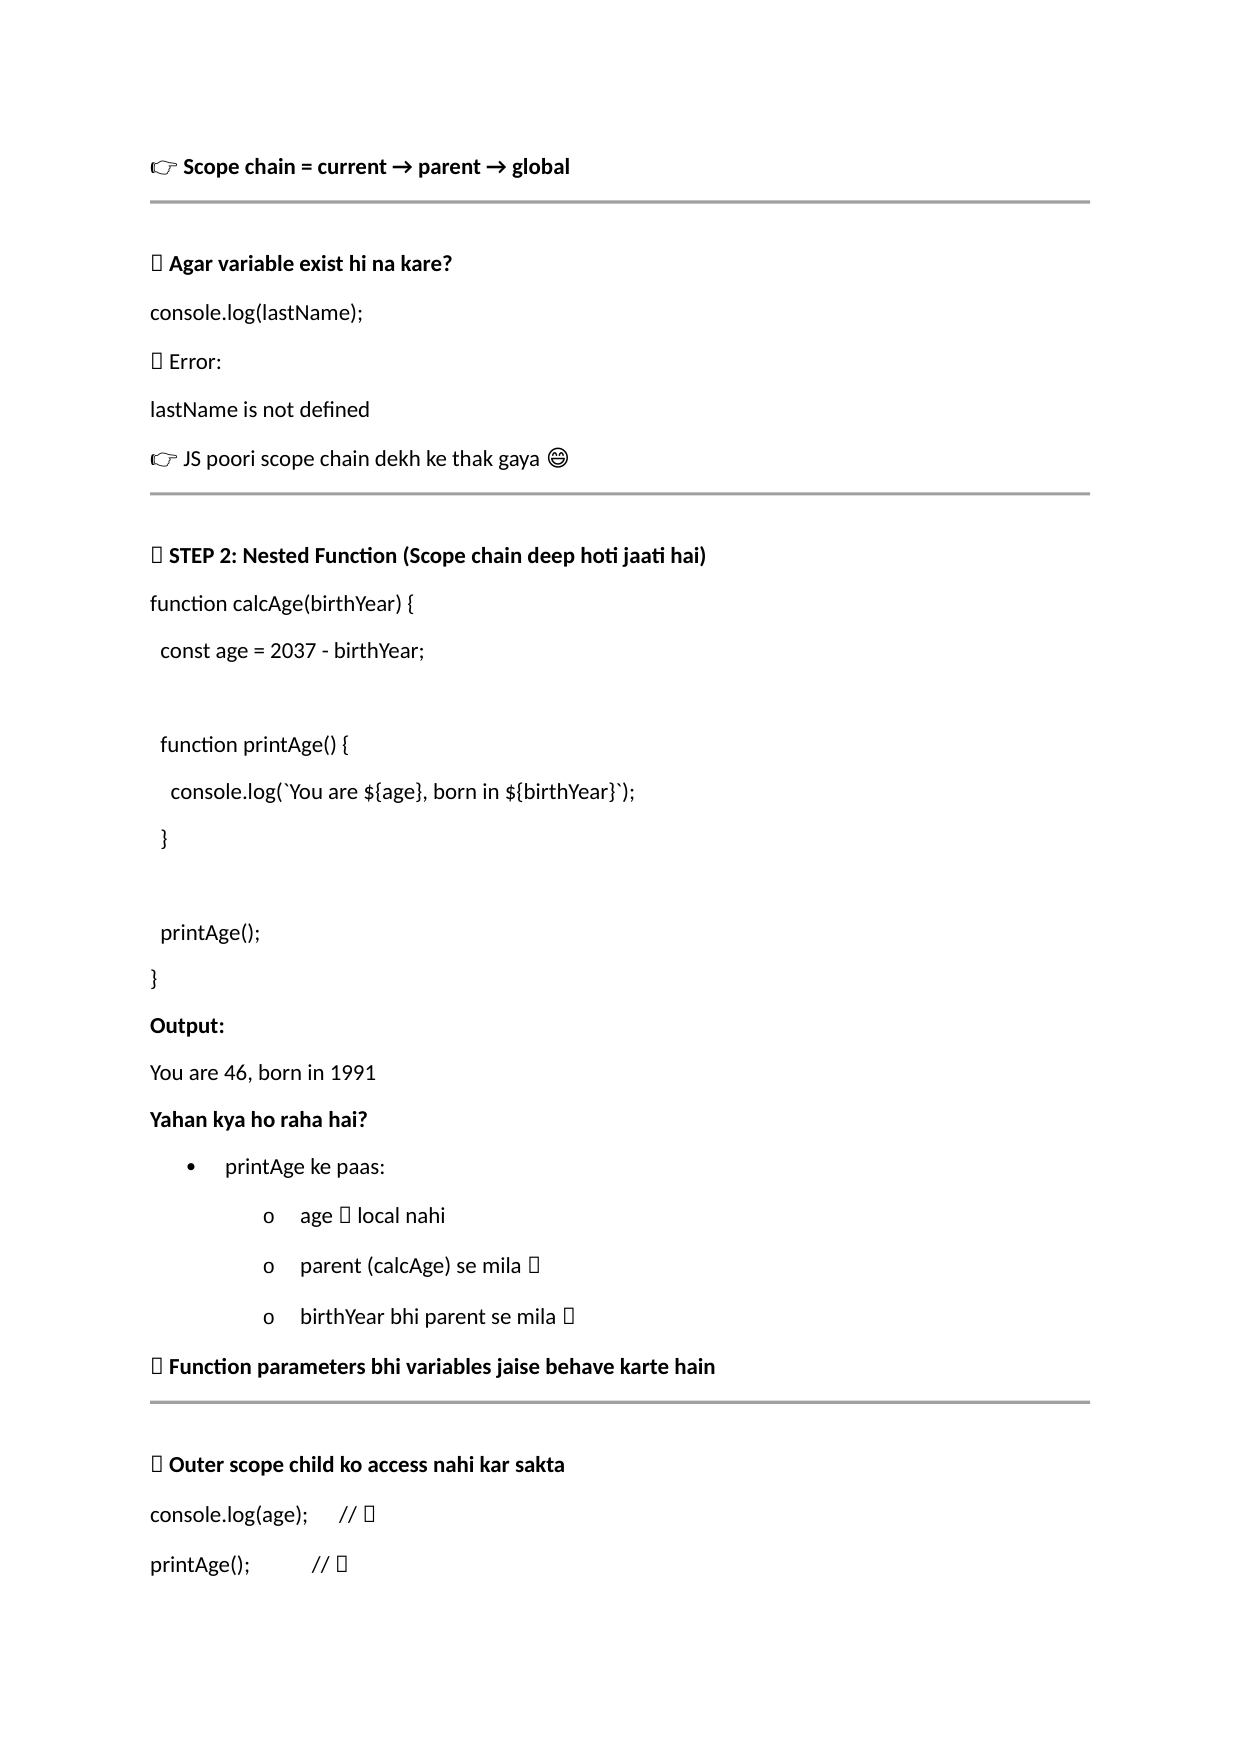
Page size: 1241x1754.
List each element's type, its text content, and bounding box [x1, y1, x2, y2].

text You are 46, born in 1991 [150, 1058, 1090, 1086]
list birthYear bhi parent se mila ✅ [262, 1300, 1090, 1331]
text console.log(age); // ❌ [150, 1498, 1090, 1529]
text } [150, 824, 1090, 852]
text printAge(); // ❌ [150, 1548, 1090, 1579]
text 🔹 STEP 2: Nested Function (Scope chain deep hoti jaati hai) [150, 539, 1090, 570]
text ❌ Agar variable exist hi na kare? [150, 247, 1090, 278]
text 👉 JS poori scope chain dekh ke thak gaya 😄 [150, 442, 1090, 473]
text ❌ Outer scope child ko access nahi kar sakta [150, 1447, 1090, 1479]
text function calcAge(birthYear) { [150, 589, 1090, 618]
text Yahan kya ho raha hai? [150, 1105, 1090, 1133]
list age ❌ local nahi [262, 1199, 1090, 1230]
text 📌 Function parameters bhi variables jaise behave karte hain [150, 1350, 1090, 1381]
list parent (calcAge) se mila ✅ [262, 1249, 1090, 1281]
text console.log(`You are ${age}, born in ${birthYear}`); [150, 777, 1090, 805]
text lastName is not defined [150, 395, 1090, 423]
text } [150, 964, 1090, 993]
text printAge(); [150, 918, 1090, 946]
text 👉 Scope chain = current → parent → global [150, 150, 1090, 181]
text const age = 2037 - birthYear; [150, 636, 1090, 664]
text ❌ Error: [150, 344, 1090, 376]
text Output: [150, 1011, 1090, 1039]
text function printAge() { [150, 730, 1090, 758]
text console.log(lastName); [150, 298, 1090, 326]
list printAge ke paas: [187, 1152, 1090, 1180]
